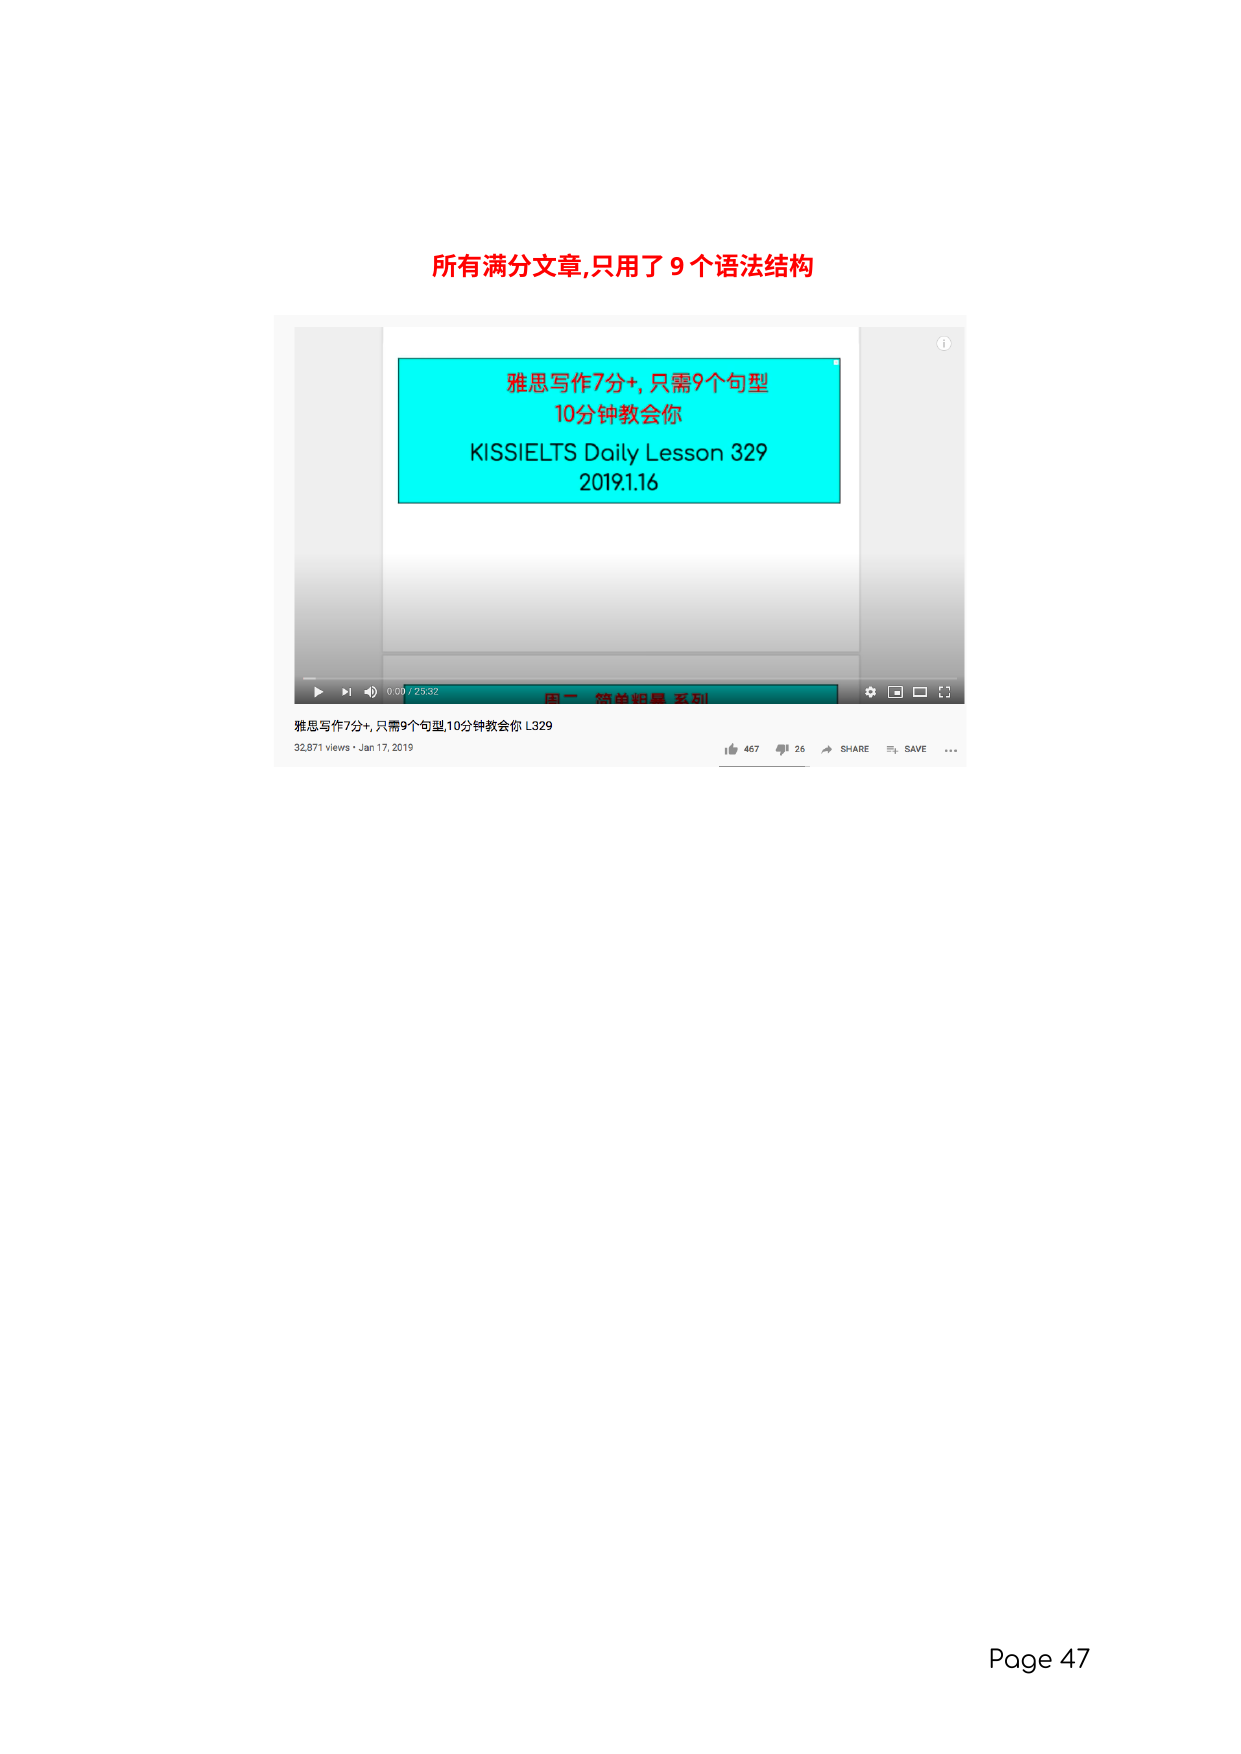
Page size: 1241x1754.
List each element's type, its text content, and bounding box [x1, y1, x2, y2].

text 所有满分文章,只用了9个语法结构 [150, 246, 1090, 282]
picture [273, 315, 967, 767]
